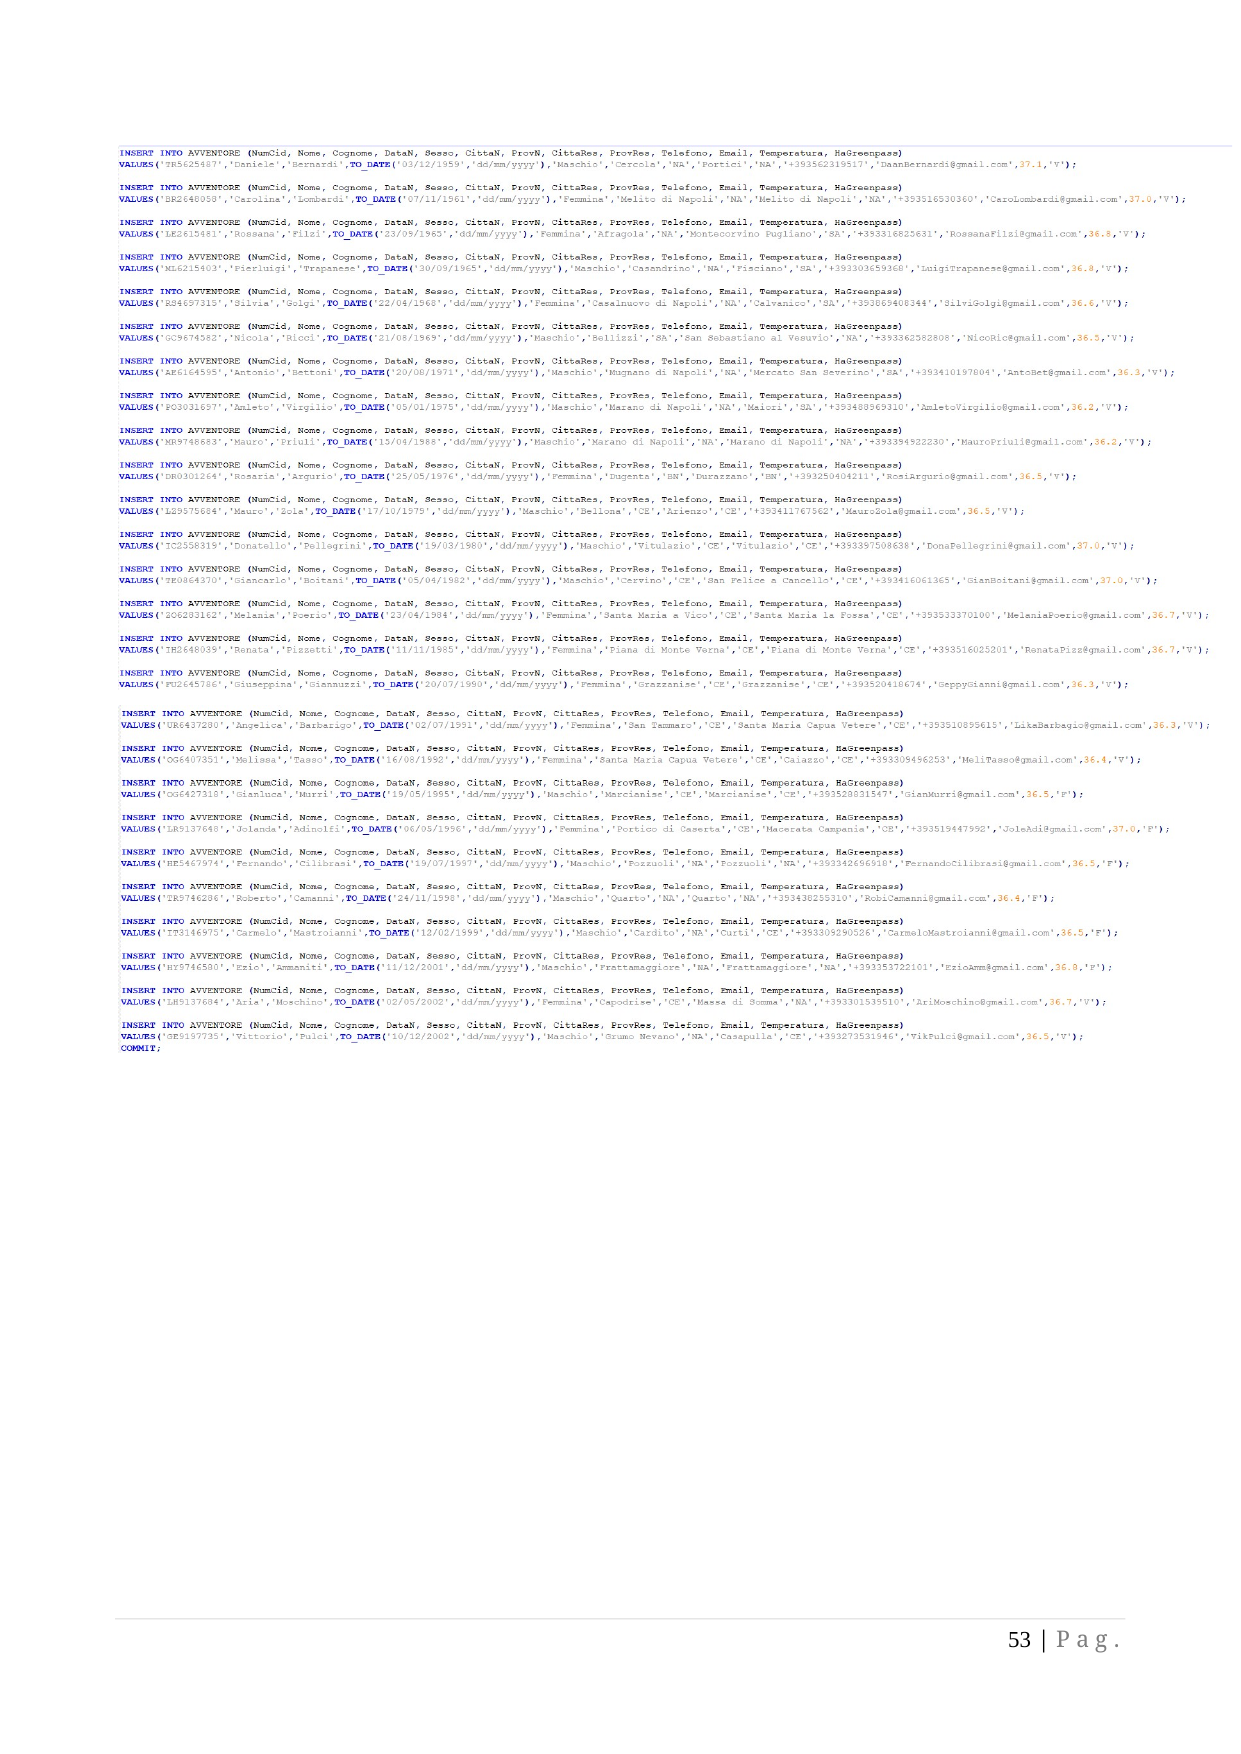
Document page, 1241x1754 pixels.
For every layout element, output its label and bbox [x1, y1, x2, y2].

picture [118, 705, 1209, 1053]
picture [118, 145, 1233, 690]
